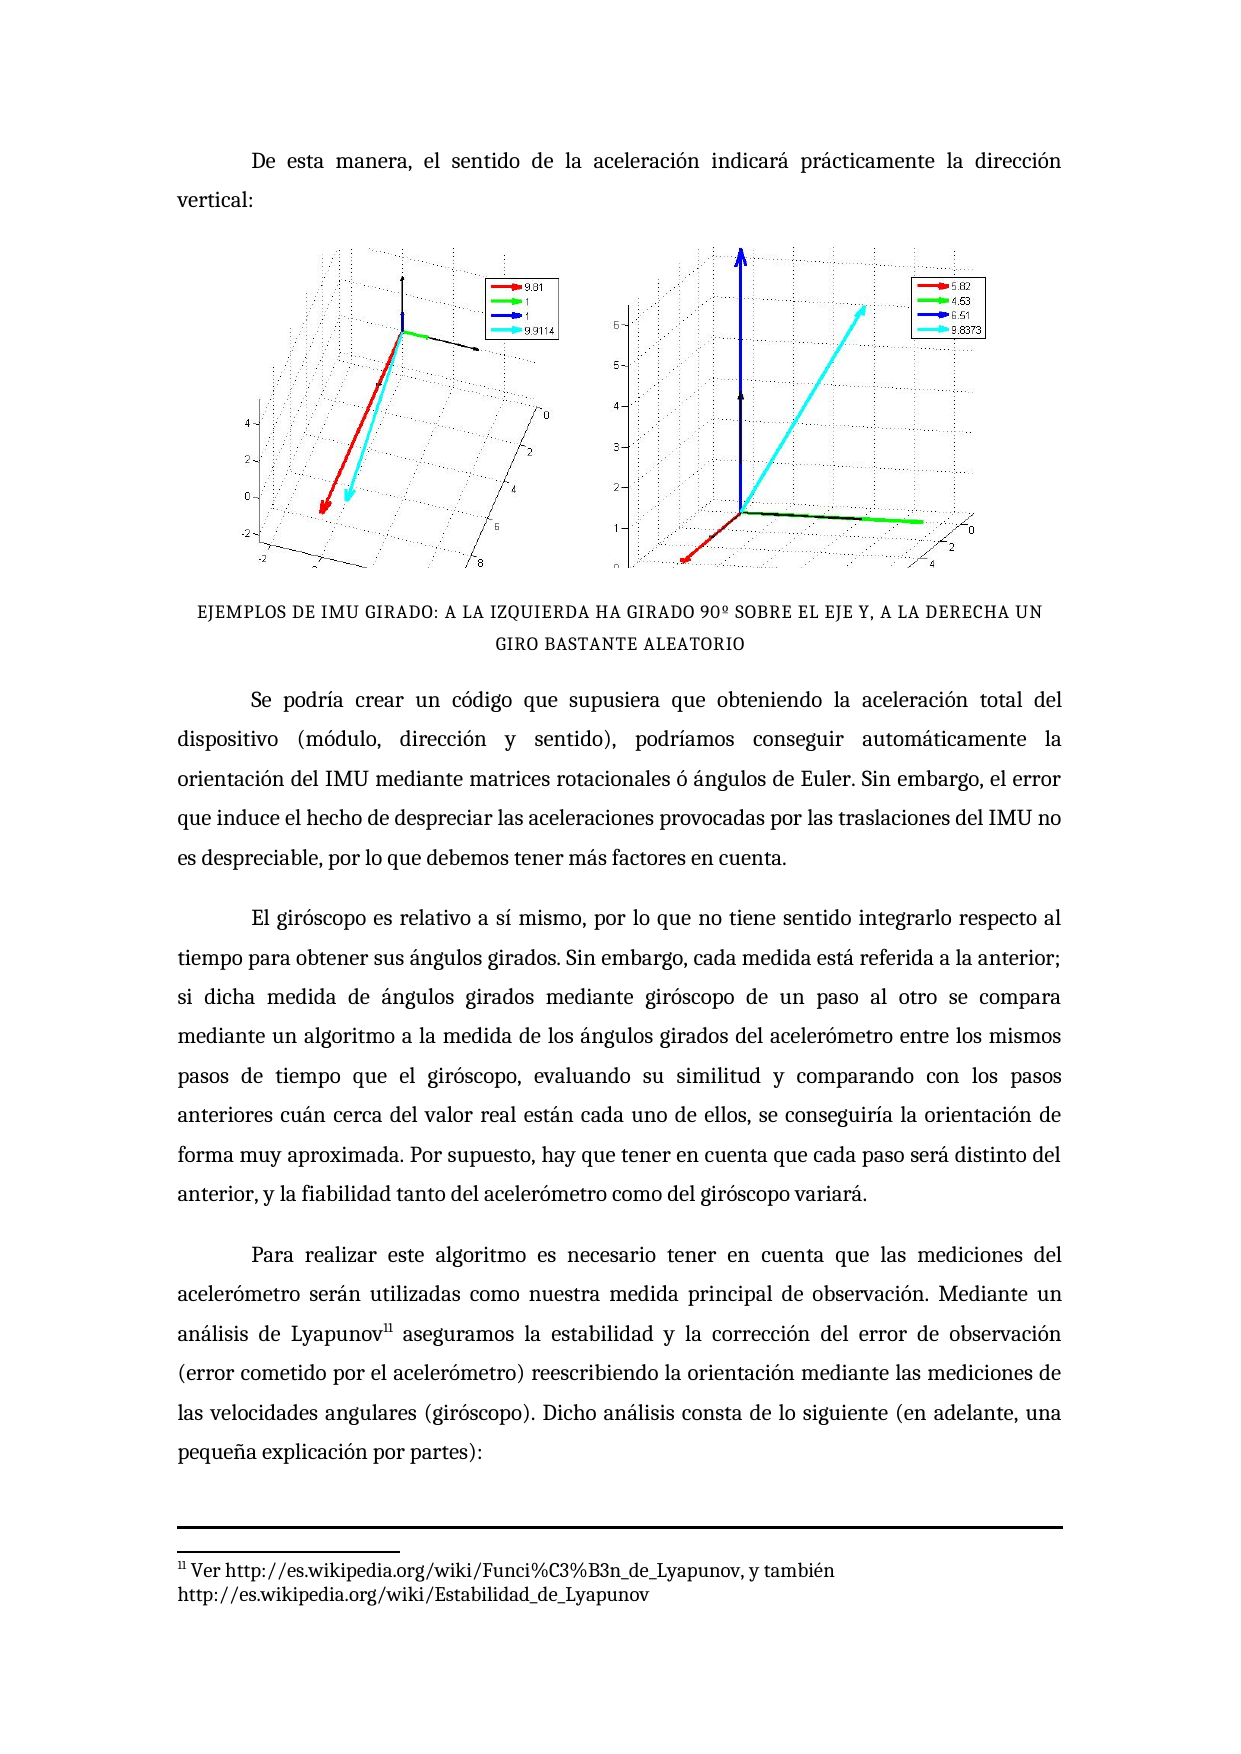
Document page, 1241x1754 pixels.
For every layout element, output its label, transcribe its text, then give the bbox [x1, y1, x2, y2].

text El giróscopo es relativo a sí mismo, por lo que no tiene sentido integrarlo respecto al tiempo para obtener sus ángulos girados. Sin embargo, cada medida está referida a la anterior; si dicha medida de ángulos girados mediante giróscopo de un paso al otro se compara mediante un algoritmo a la medida de los ángulos girados del acelerómetro entre los mismos pasos de tiempo que el giróscopo, evaluando su similitud y comparando con los pasos anteriores cuán cerca del valor real están cada uno de ellos, se conseguiría la orientación de forma muy aproximada. Por supuesto, hay que tener en cuenta que cada paso será distinto del anterior, y la fiabilidad tanto del acelerómetro como del giróscopo variará. [177, 905, 1063, 1207]
text De esta manera, el sentido de la aceleración indicará prácticamente la dirección vertical: [177, 148, 1063, 213]
text Ejemplos de imu girado: a la izquierda ha girado 90º sobre el eje y, a la derecha un giro bastante aleatorio [177, 601, 1063, 655]
text Se podría crear un código que supusiera que obteniendo la aceleración total del dispositivo (módulo, dirección y sentido), podríamos conseguir automáticamente la orientación del IMU mediante matrices rotacionales ó ángulos de Euler. Sin embargo, el error que induce el hecho de despreciar las aceleraciones provocadas por las traslaciones del IMU no es despreciable, por lo que debemos tener más factores en cuenta. [177, 687, 1063, 871]
text Para realizar este algoritmo es necesario tener en cuenta que las mediciones del acelerómetro serán utilizadas como nuestra medida principal de observación. Mediante un análisis de Lyapunov aseguramos la estabilidad y la corrección del error de observación (error cometido por el acelerómetro) reescribiendo la orientación mediante las mediciones de las velocidades angulares (giróscopo). Dicho análisis consta de lo siguiente (en adelante, una pequeña explicación por partes): [177, 1241, 1063, 1465]
picture [177, 247, 1030, 568]
